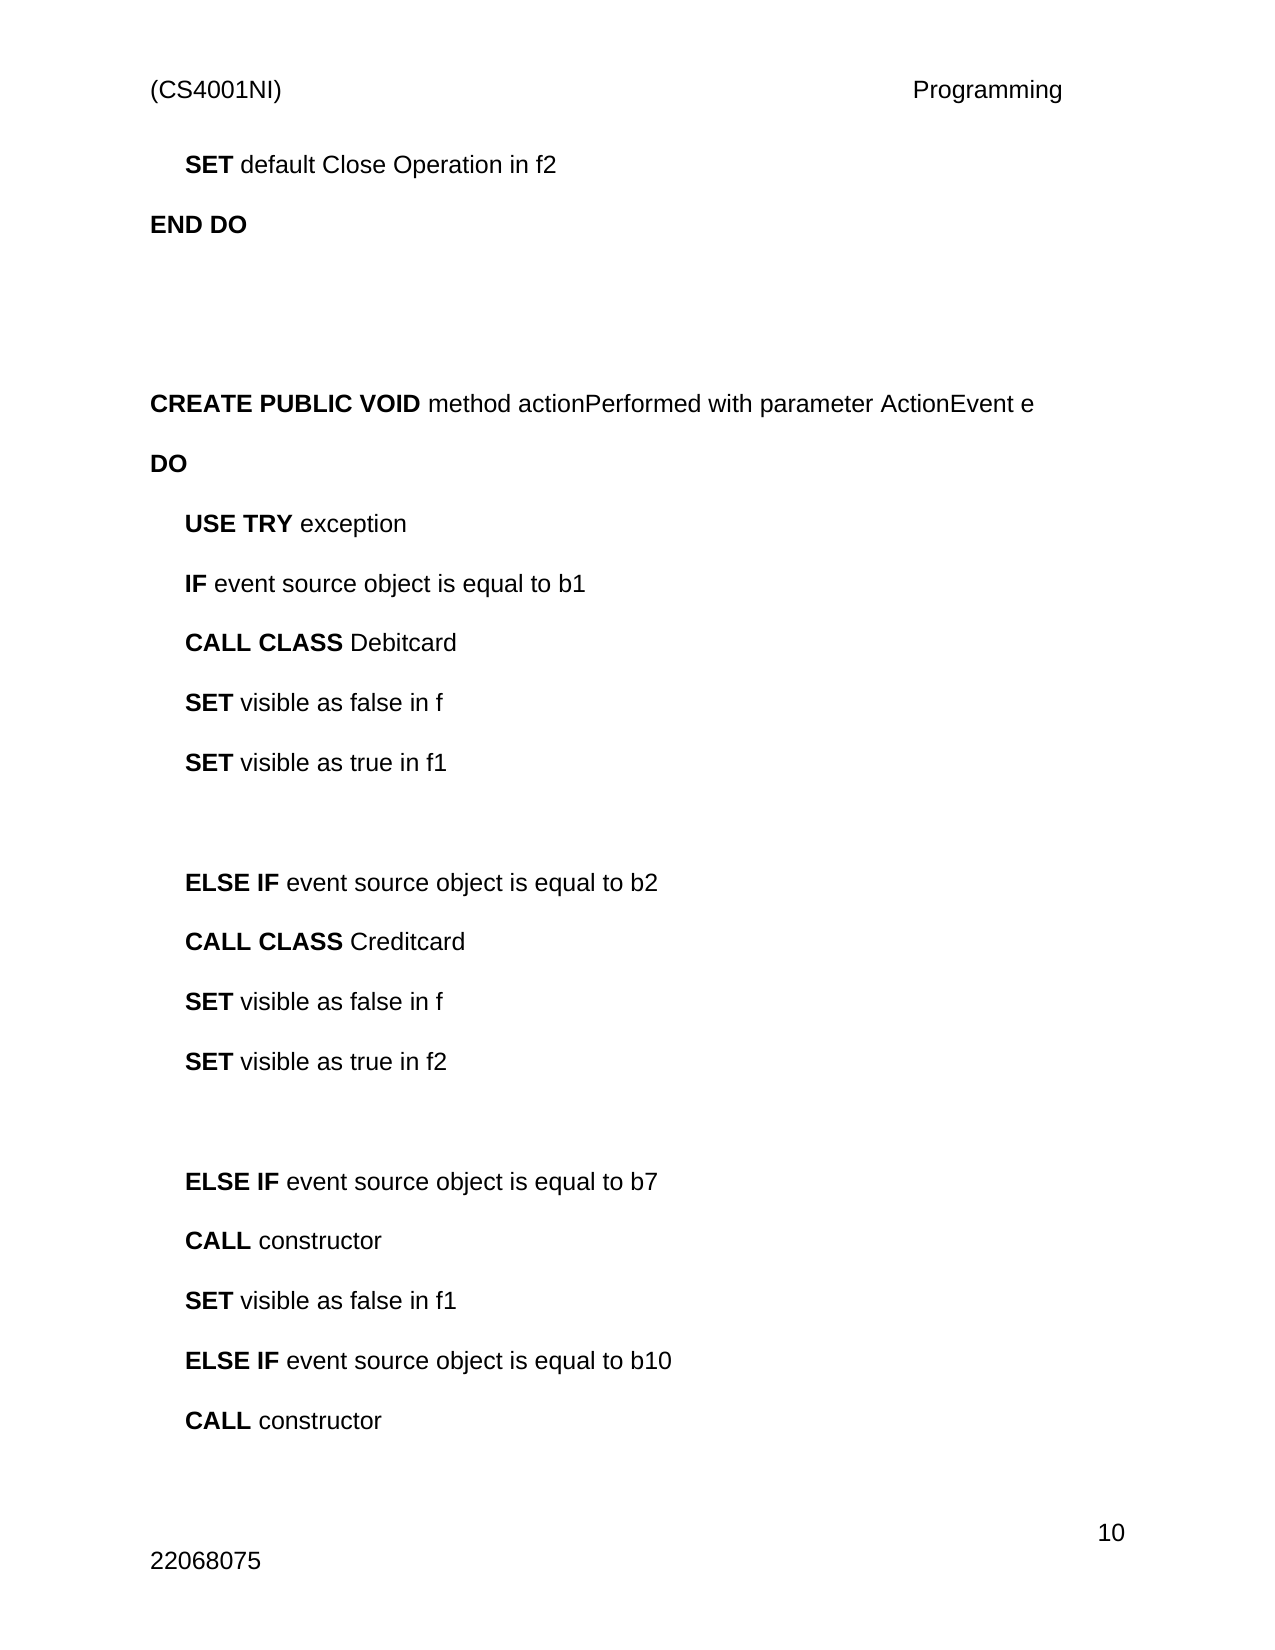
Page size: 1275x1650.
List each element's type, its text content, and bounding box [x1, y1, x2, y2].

text SET visible as false in f [150, 987, 1125, 1016]
text ELSE IF event source object is equal to b10 [150, 1346, 1125, 1374]
text DO [150, 449, 1125, 478]
text SET default Close Operation in f2 [150, 150, 1125, 179]
text CALL CLASS Creditcard [150, 927, 1125, 956]
text SET visible as true in f1 [150, 748, 1125, 777]
text ELSE IF event source object is equal to b2 [150, 867, 1125, 896]
text ELSE IF event source object is equal to b7 [150, 1166, 1125, 1195]
text CALL constructor [150, 1406, 1125, 1434]
text SET visible as false in f1 [150, 1286, 1125, 1315]
text USE TRY exception [150, 509, 1125, 537]
text CALL constructor [150, 1226, 1125, 1255]
text SET visible as true in f2 [150, 1047, 1125, 1076]
text SET visible as false in f [150, 688, 1125, 717]
text END DO [150, 210, 1125, 238]
text CREATE PUBLIC VOID method actionPerformed with parameter ActionEvent e [150, 389, 1125, 418]
text IF event source object is equal to b1 [150, 568, 1125, 597]
text CALL CLASS Debitcard [150, 628, 1125, 657]
